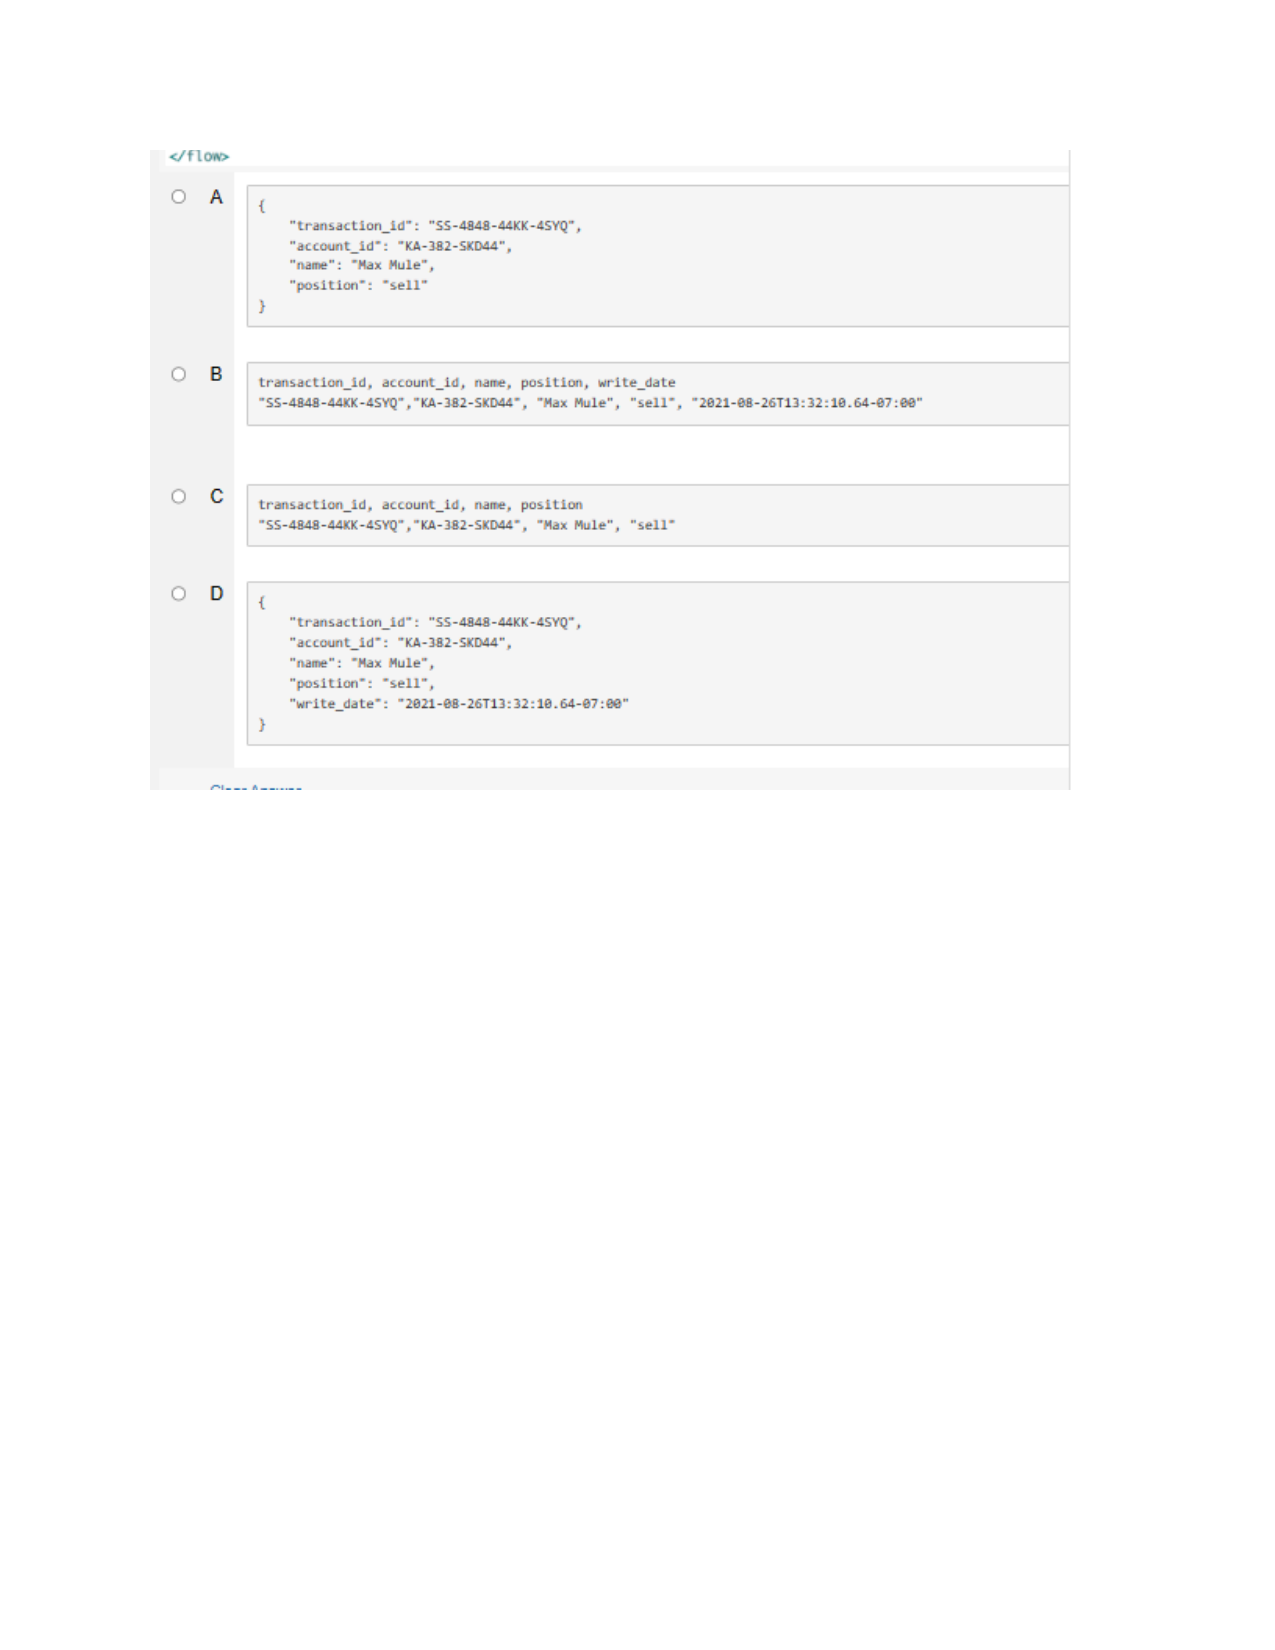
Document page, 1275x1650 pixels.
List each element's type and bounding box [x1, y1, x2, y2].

picture [150, 150, 1077, 790]
